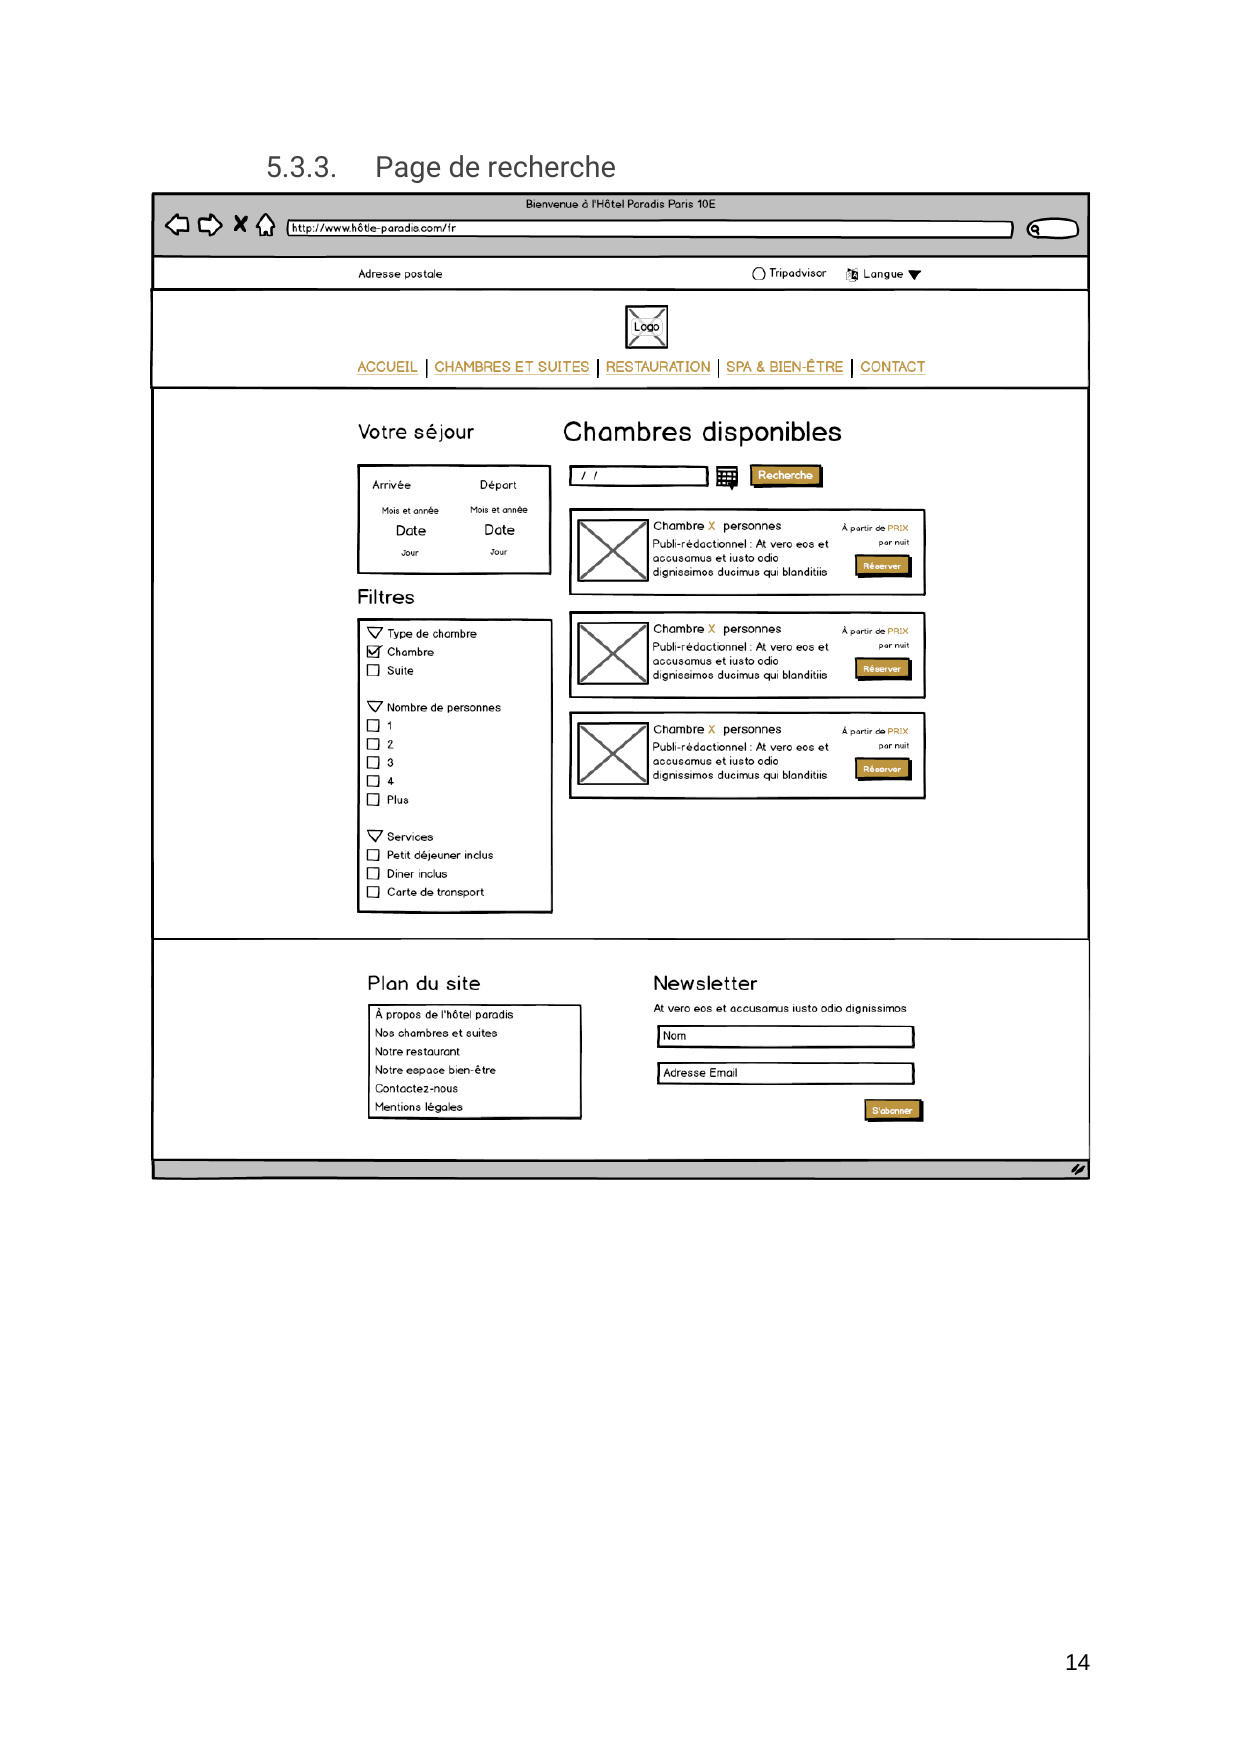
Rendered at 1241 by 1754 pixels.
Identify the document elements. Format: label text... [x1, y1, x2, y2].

subtitle Page de recherche [337, 150, 1090, 184]
picture [150, 192, 1091, 1180]
